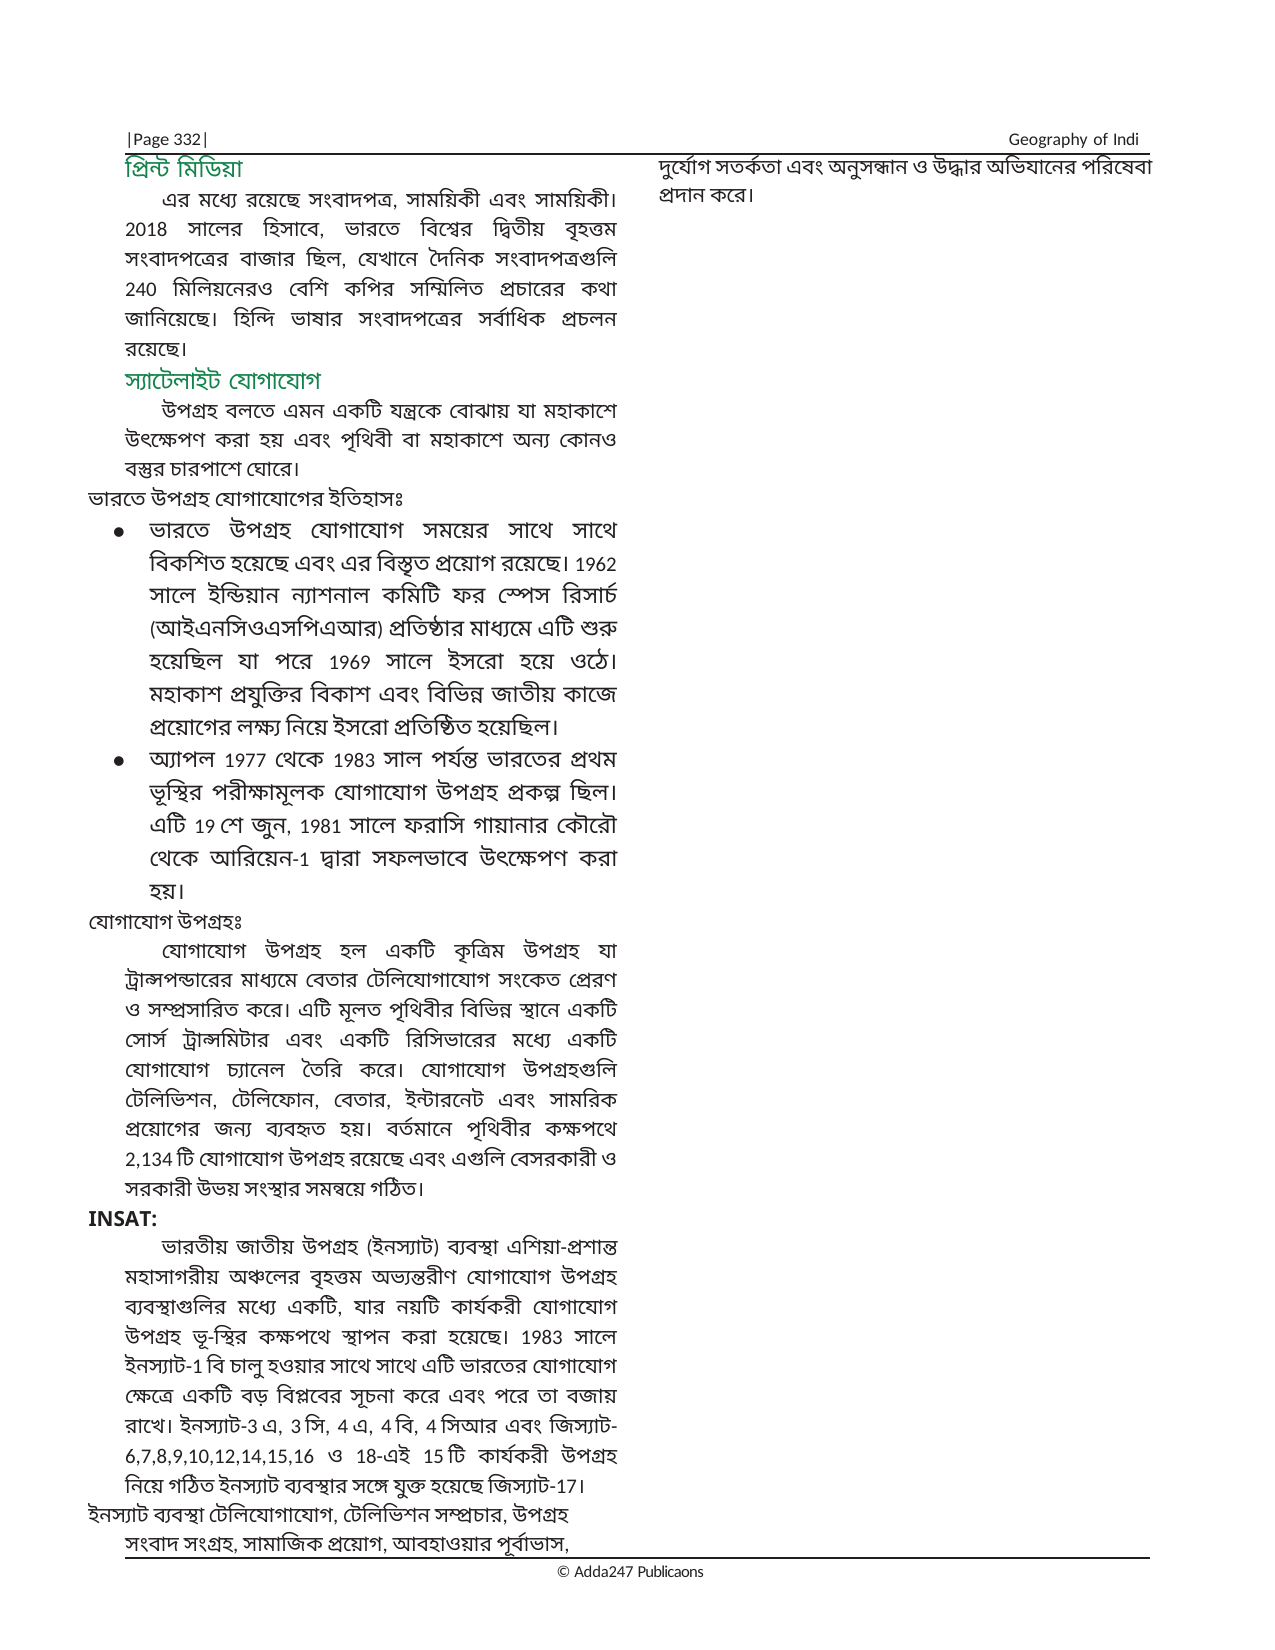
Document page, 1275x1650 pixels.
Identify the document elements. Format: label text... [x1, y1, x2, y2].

text INSAT: [88, 1204, 621, 1232]
list অ্যাপল 1977 থেকে 1983 সাল পর্যন্ত ভারতের প্রথম ভূস্থির পরীক্ষামূলক যোগাযোগ উপগ্রহ প্রকল্প ছিল। এটি 19শে জুন, 1981 সালে ফরাসি গায়ানার কৌরৌ থেকে আরিয়েন-1 দ্বারা সফলভাবে উৎক্ষেপণ করা হয়। [112, 743, 617, 906]
text ইনস্যাট ব্যবস্থা টেলিযোগাযোগ, টেলিভিশন সম্প্রচার, উপগ্রহ সংবাদ সংগ্রহ, সামাজিক প্রয়োগ, আবহাওয়ার পূর্বাভাস, দুর্যোগ সতর্কতা এবং অনুসন্ধান ও উদ্ধার অভিযানের পরিষেবা প্রদান করে। [634, 152, 1162, 209]
text যোগাযোগ উপগ্রহঃ [88, 907, 621, 936]
text ভারতে উপগ্রহ যোগাযোগের ইতিহাসঃ [88, 484, 617, 512]
subtitle প্রিন্ট মিডিয়া [125, 152, 621, 185]
text ইনস্যাট ব্যবস্থা টেলিযোগাযোগ, টেলিভিশন সম্প্রচার, উপগ্রহ সংবাদ সংগ্রহ, সামাজিক প্রয়োগ, আবহাওয়ার পূর্বাভাস, দুর্যোগ সতর্কতা এবং অনুসন্ধান ও উদ্ধার অভিযানের পরিষেবা প্রদান করে। [88, 1501, 621, 1557]
subtitle স্যাটেলাইট যোগাযোগ [125, 363, 621, 396]
text উপগ্রহ বলতে এমন একটি যন্ত্রকে বোঝায় যা মহাকাশে উৎক্ষেপণ করা হয় এবং পৃথিবী বা মহাকাশে অন্য কোনও বস্তুর চারপাশে ঘোরে। [125, 396, 617, 483]
text ভারতীয় জাতীয় উপগ্রহ (ইনস্যাট) ব্যবস্থা এশিয়া-প্রশান্ত মহাসাগরীয় অঞ্চলের বৃহত্তম অভ্যন্তরীণ যোগাযোগ উপগ্রহ ব্যবস্থাগুলির মধ্যে একটি, যার নয়টি কার্যকরী যোগাযোগ উপগ্রহ ভূ-স্থির কক্ষপথে স্থাপন করা হয়েছে। 1983 সালে ইনস্যাট-1বি চালু হওয়ার সাথে সাথে এটি ভারতের যোগাযোগ ক্ষেত্রে একটি বড় বিপ্লবের সূচনা করে এবং পরে তা বজায় রাখে। ইনস্যাট-3এ, 3সি, 4এ, 4বি, 4সিআর এবং জিস্যাট-6,7,8,9,10,12,14,15,16 ও 18-এই 15টি কার্যকরী উপগ্রহ নিয়ে গঠিত ইনস্যাট ব্যবস্থার সঙ্গে যুক্ত হয়েছে জিস্যাট-17। [125, 1232, 617, 1499]
text যোগাযোগ উপগ্রহ হল একটি কৃত্রিম উপগ্রহ যা ট্রান্সপন্ডারের মাধ্যমে বেতার টেলিযোগাযোগ সংকেত প্রেরণ ও সম্প্রসারিত করে। এটি মূলত পৃথিবীর বিভিন্ন স্থানে একটি সোর্স ট্রান্সমিটার এবং একটি রিসিভারের মধ্যে একটি যোগাযোগ চ্যানেল তৈরি করে। যোগাযোগ উপগ্রহগুলি টেলিভিশন, টেলিফোন, বেতার, ইন্টারনেট এবং সামরিক প্রয়োগের জন্য ব্যবহৃত হয়। বর্তমানে পৃথিবীর কক্ষপথে 2,134টি যোগাযোগ উপগ্রহ রয়েছে এবং এগুলি বেসরকারী ও সরকারী উভয় সংস্থার সমন্বয়ে গঠিত। [125, 936, 617, 1203]
list ভারতে উপগ্রহ যোগাযোগ সময়ের সাথে সাথে বিকশিত হয়েছে এবং এর বিস্তৃত প্রয়োগ রয়েছে। 1962 সালে ইন্ডিয়ান ন্যাশনাল কমিটি ফর স্পেস রিসার্চ (আইএনসিওএসপিএআর) প্রতিষ্ঠার মাধ্যমে এটি শুরু হয়েছিল যা পরে 1969 সালে ইসরো হয়ে ওঠে। মহাকাশ প্রযুক্তির বিকাশ এবং বিভিন্ন জাতীয় কাজে প্রয়োগের লক্ষ্য নিয়ে ইসরো প্রতিষ্ঠিত হয়েছিল। [112, 514, 617, 742]
text এর মধ্যে রয়েছে সংবাদপত্র, সাময়িকী এবং সাময়িকী। 2018 সালের হিসাবে, ভারতে বিশ্বের দ্বিতীয় বৃহত্তম সংবাদপত্রের বাজার ছিল, যেখানে দৈনিক সংবাদপত্রগুলি 240 মিলিয়নেরও বেশি কপির সম্মিলিত প্রচারের কথা জানিয়েছে। হিন্দি ভাষার সংবাদপত্রের সর্বাধিক প্রচলন রয়েছে। [125, 185, 617, 362]
